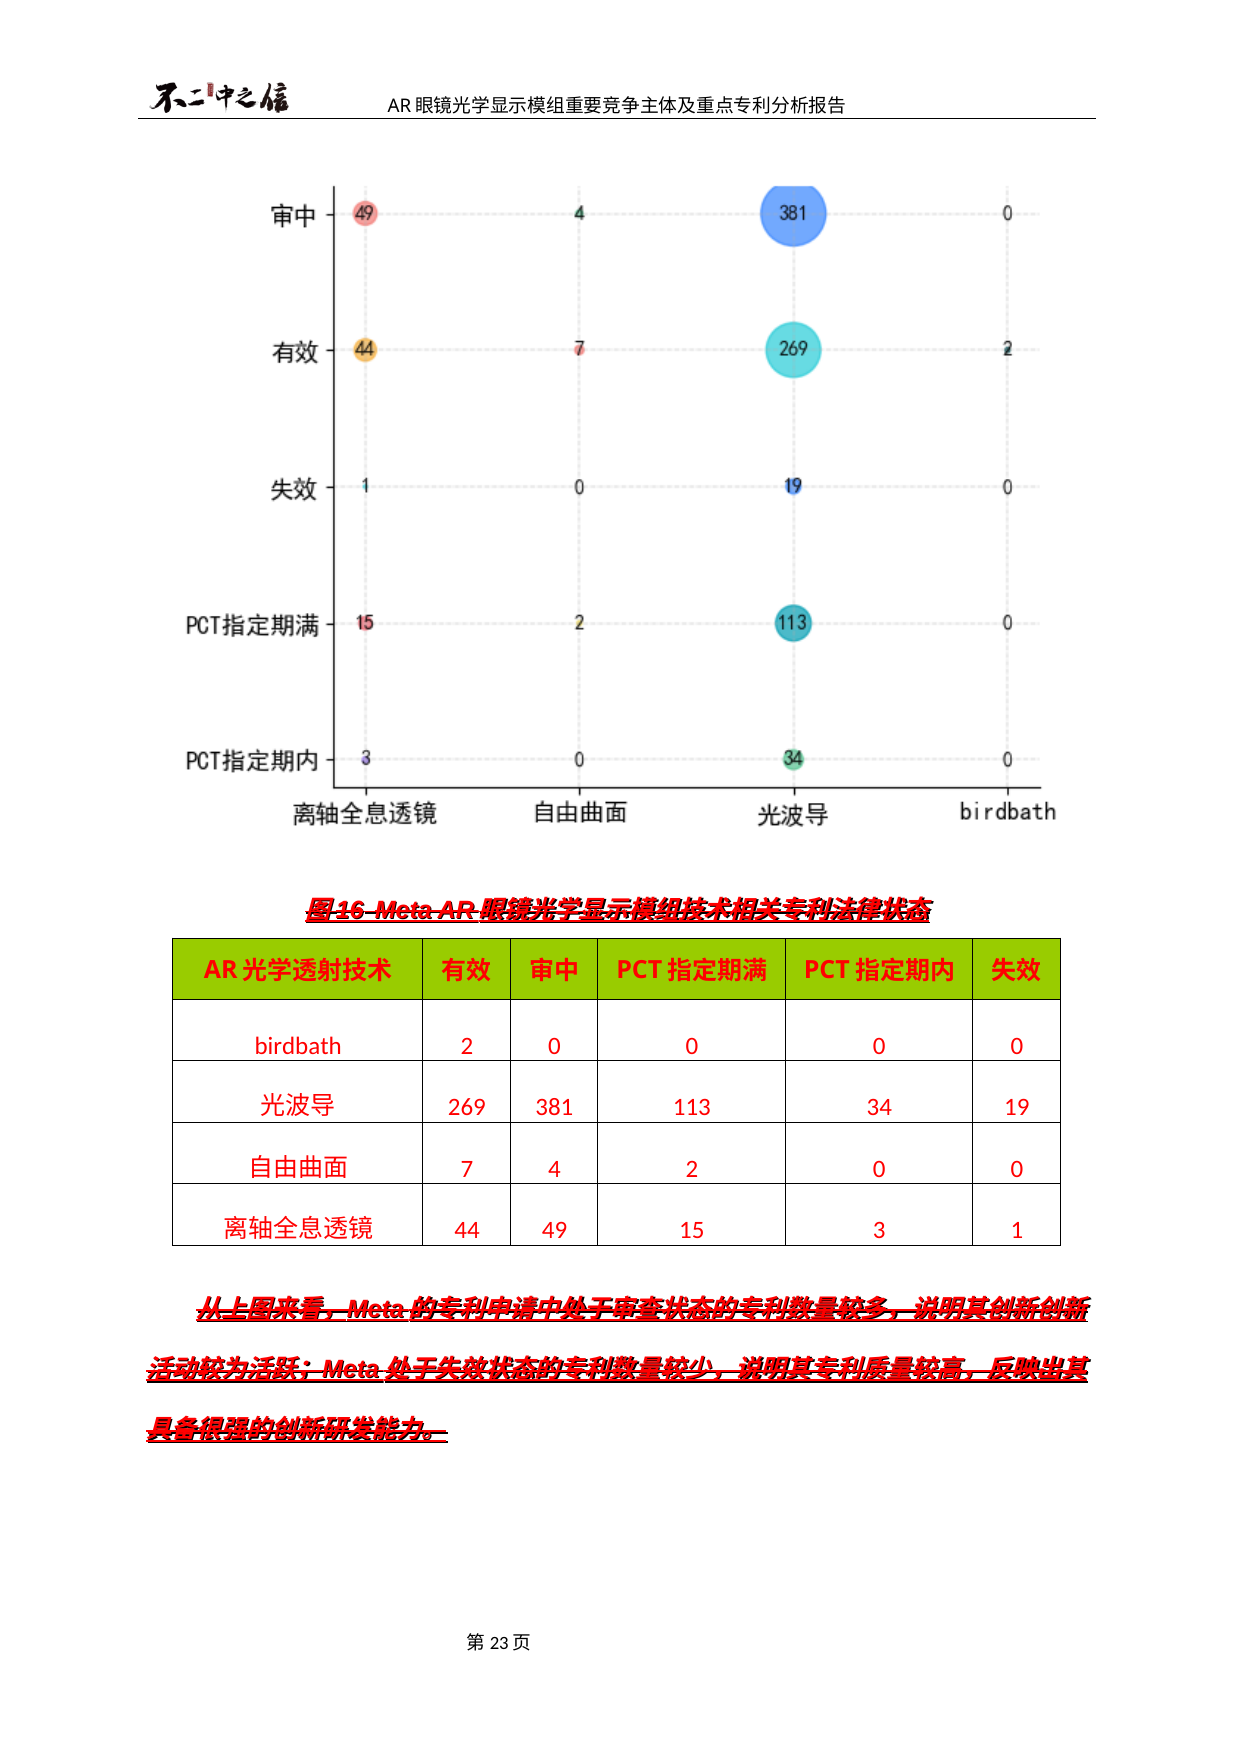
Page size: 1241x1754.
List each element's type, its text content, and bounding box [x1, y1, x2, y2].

table_cell birdbath [173, 1000, 422, 1060]
table_cell 光波导 [173, 1061, 422, 1122]
table_header 有效 [423, 939, 510, 999]
picture [145, 152, 1087, 858]
picture [139, 119, 299, 126]
text 图 16 Meta AR眼镜光学显示模组技术相关专利法律状态 [146, 877, 1087, 937]
table_header PCT指定期满 [598, 939, 785, 999]
table_cell 1 [973, 1184, 1060, 1245]
table_cell 0 [973, 1123, 1060, 1183]
table_cell 自由曲面 [173, 1123, 422, 1183]
table_header AR光学透射技术 [173, 939, 422, 999]
table_cell 4 [511, 1123, 597, 1183]
table_cell 2 [598, 1123, 785, 1183]
table_cell 269 [423, 1061, 510, 1122]
table_cell 0 [973, 1000, 1060, 1060]
table_cell 113 [598, 1061, 785, 1122]
table_cell 49 [511, 1184, 597, 1245]
table_cell 15 [598, 1184, 785, 1245]
table_cell 离轴全息透镜 [173, 1184, 422, 1245]
table_header 失效 [973, 939, 1060, 999]
table_cell 7 [423, 1123, 510, 1183]
table_cell 0 [786, 1123, 972, 1183]
table_cell 44 [423, 1184, 510, 1245]
table_cell 3 [786, 1184, 972, 1245]
table_cell 0 [786, 1000, 972, 1060]
table_cell 0 [511, 1000, 597, 1060]
text 从上图来看，Meta的专利申请中处于审查状态的专利数量较多，说明其创新创新活动较为活跃；Meta处于失效状态的专利数量较少，说明其专利质量较高，反映出其具备很强的创新研发能力。 [146, 1381, 1087, 1457]
table_cell 381 [511, 1061, 597, 1122]
table_cell 19 [973, 1061, 1060, 1122]
table_header PCT指定期内 [786, 939, 972, 999]
table_cell 34 [786, 1061, 972, 1122]
picture [139, 70, 299, 118]
table_header 审中 [511, 939, 597, 999]
table_cell 0 [598, 1000, 785, 1060]
table_cell 2 [423, 1000, 510, 1060]
text 从上图来看，Meta的专利申请中处于审查状态的专利数量较多，说明其创新创新活动较为活跃；Meta处于失效状态的专利数量较少，说明其专利质量较高，反映出其具备很强的创新研发能力。 [146, 1276, 1087, 1370]
